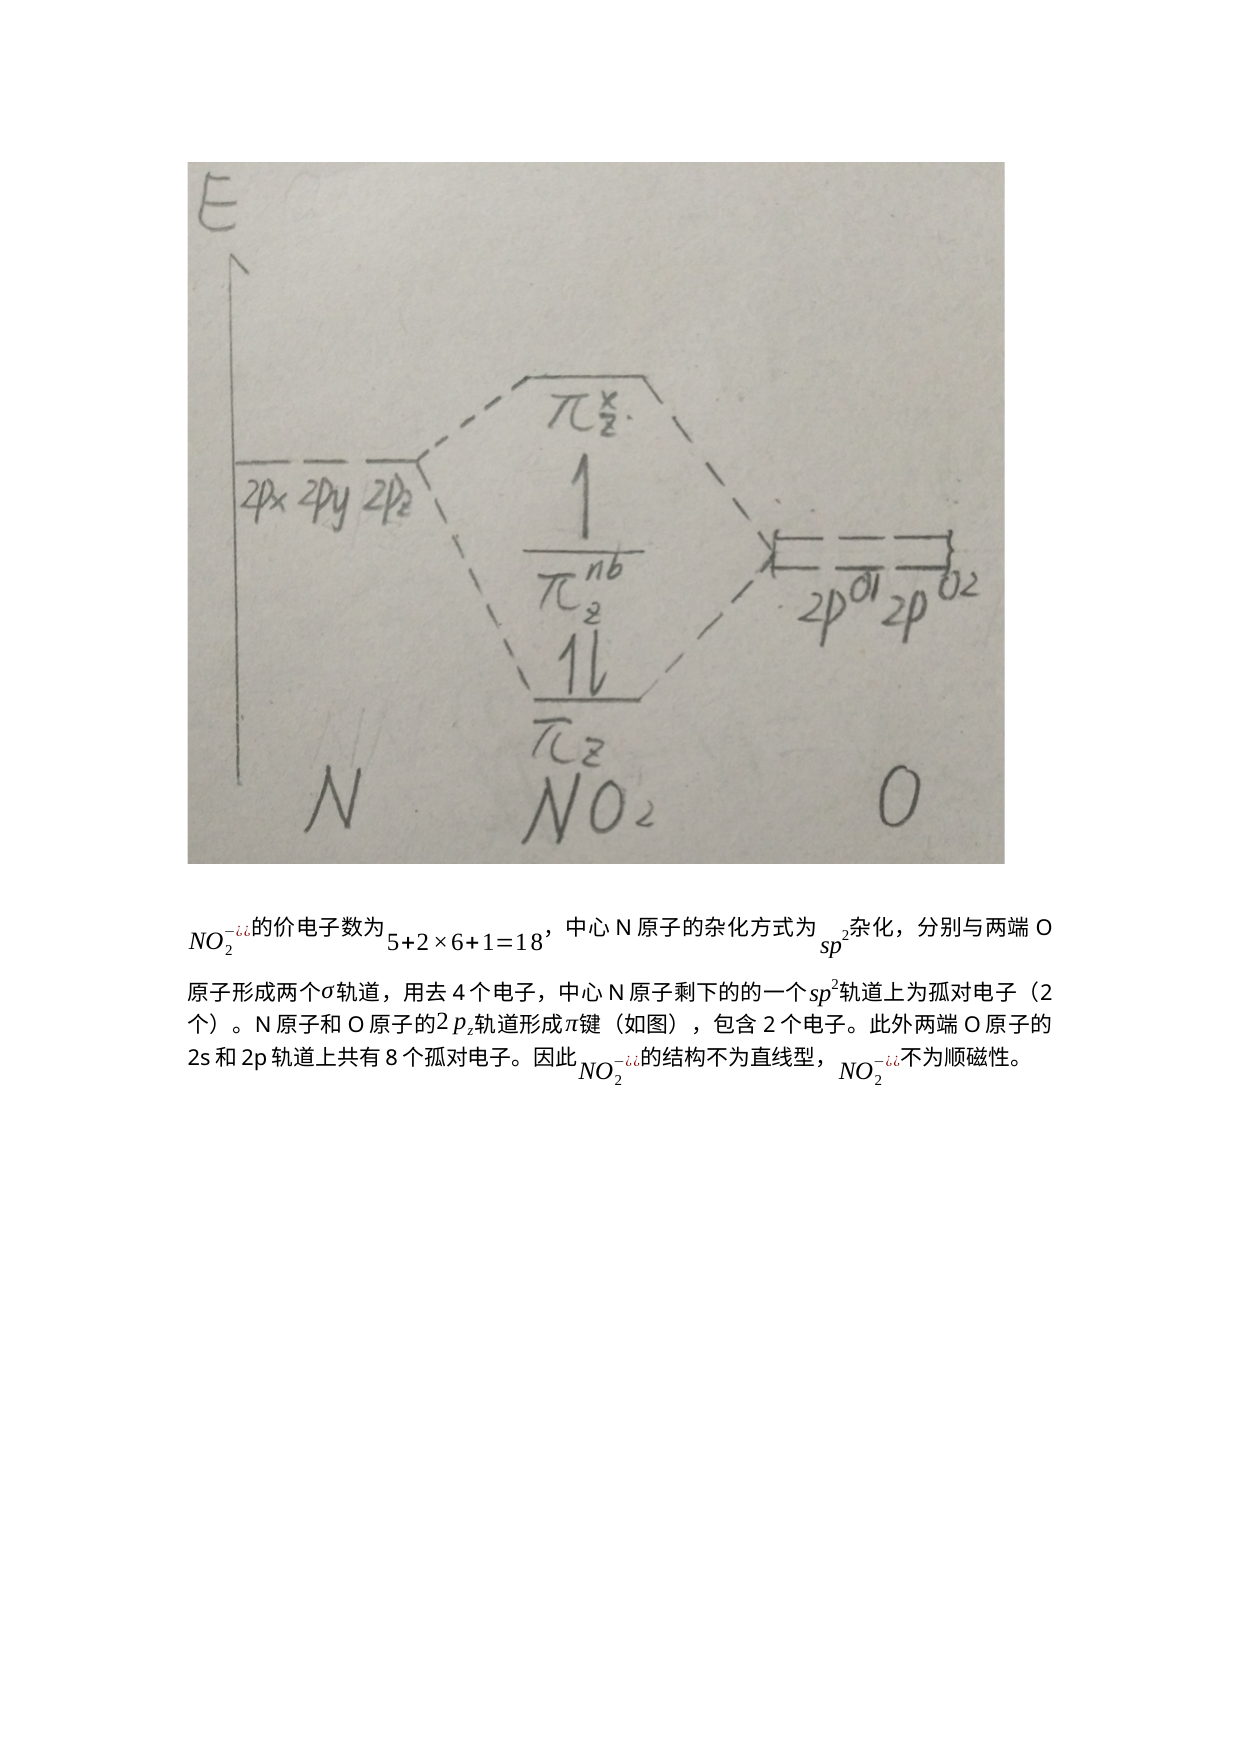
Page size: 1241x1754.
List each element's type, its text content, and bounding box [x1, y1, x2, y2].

picture [187, 162, 1005, 864]
text 的价电子数为，中心N原子的杂化方式为杂化，分别与两端O原子形成两个轨道，用去4个电子，中心N原子剩下的的一个轨道上为孤对电子（2个）。N原子和O原子的轨道形成键（如图），包含2个电子。此外两端O原子的2s和2p轨道上共有8个孤对电子。因此的结构不为直线型，不为顺磁性。 [187, 909, 1053, 1104]
